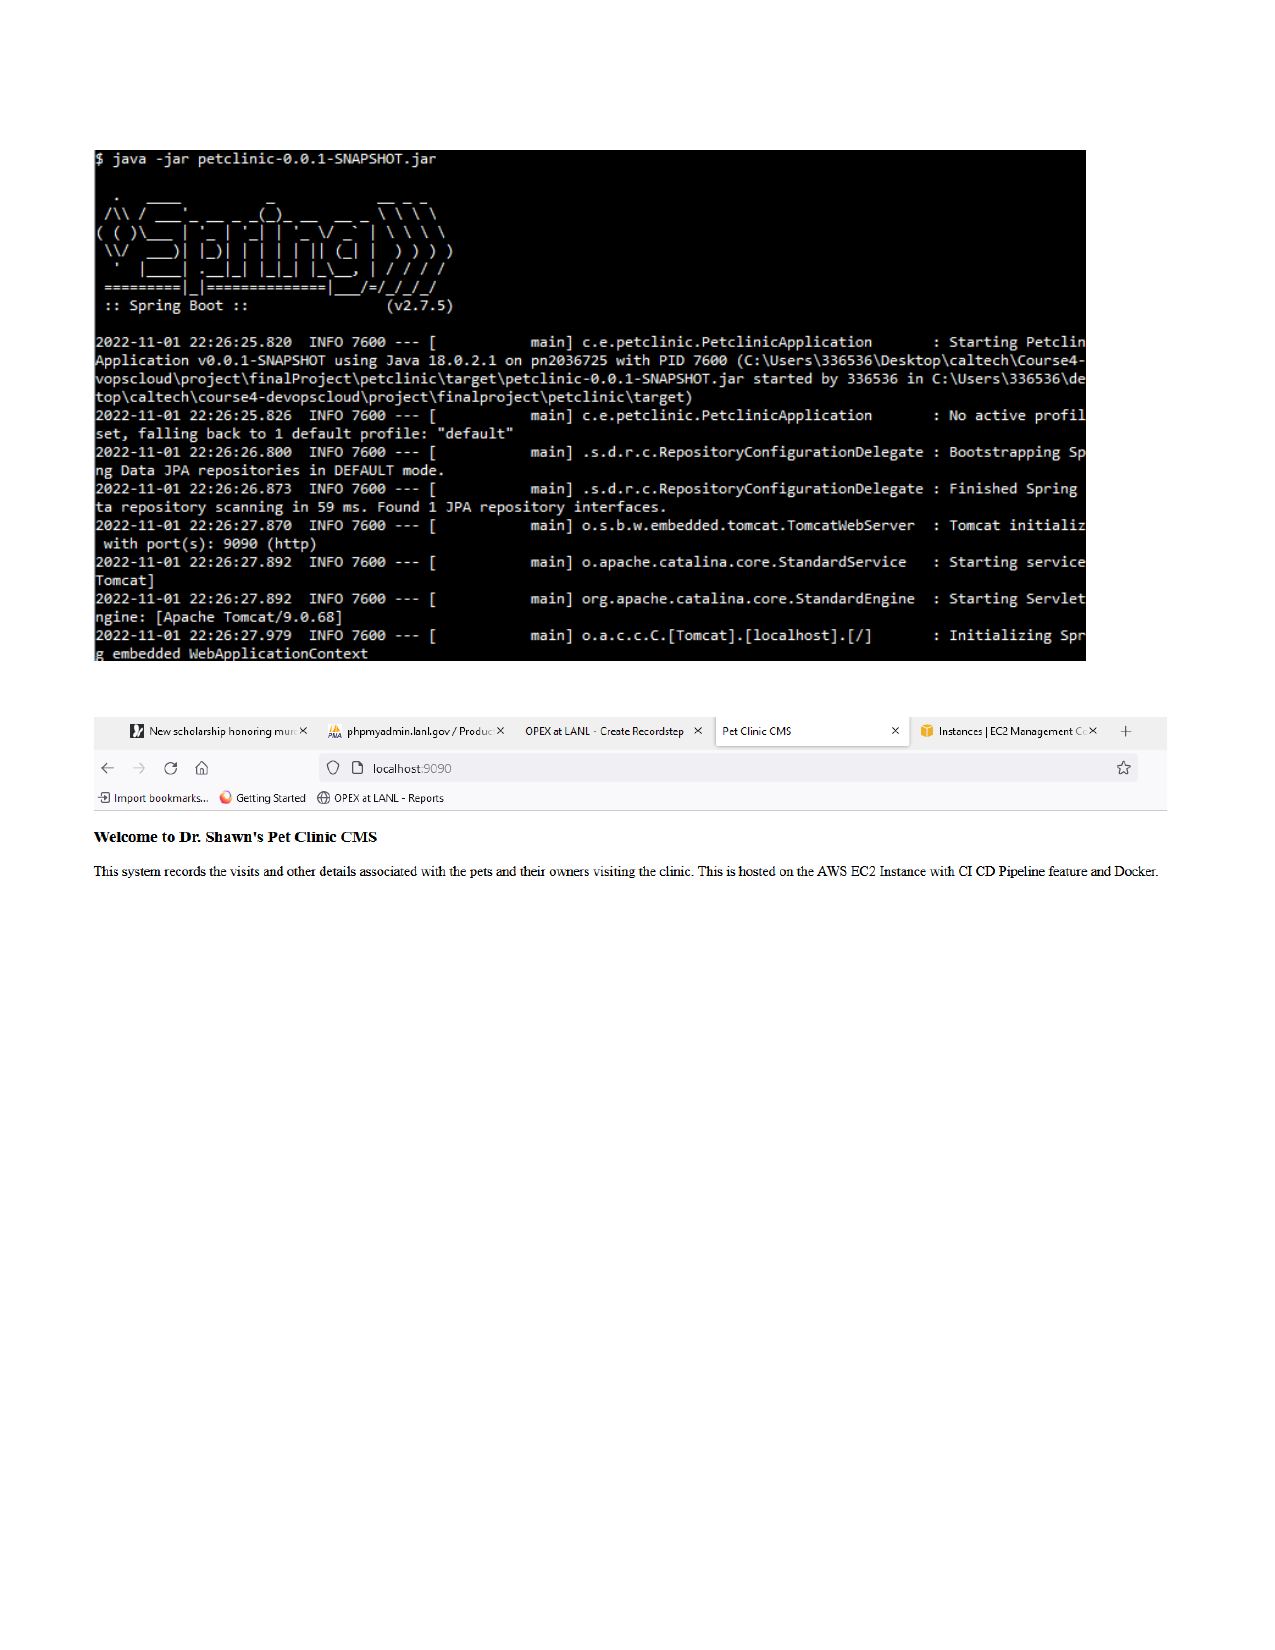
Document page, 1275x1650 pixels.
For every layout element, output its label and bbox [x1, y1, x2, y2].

text [94, 150, 1247, 1065]
picture [93, 150, 1086, 661]
picture [93, 717, 1168, 1065]
